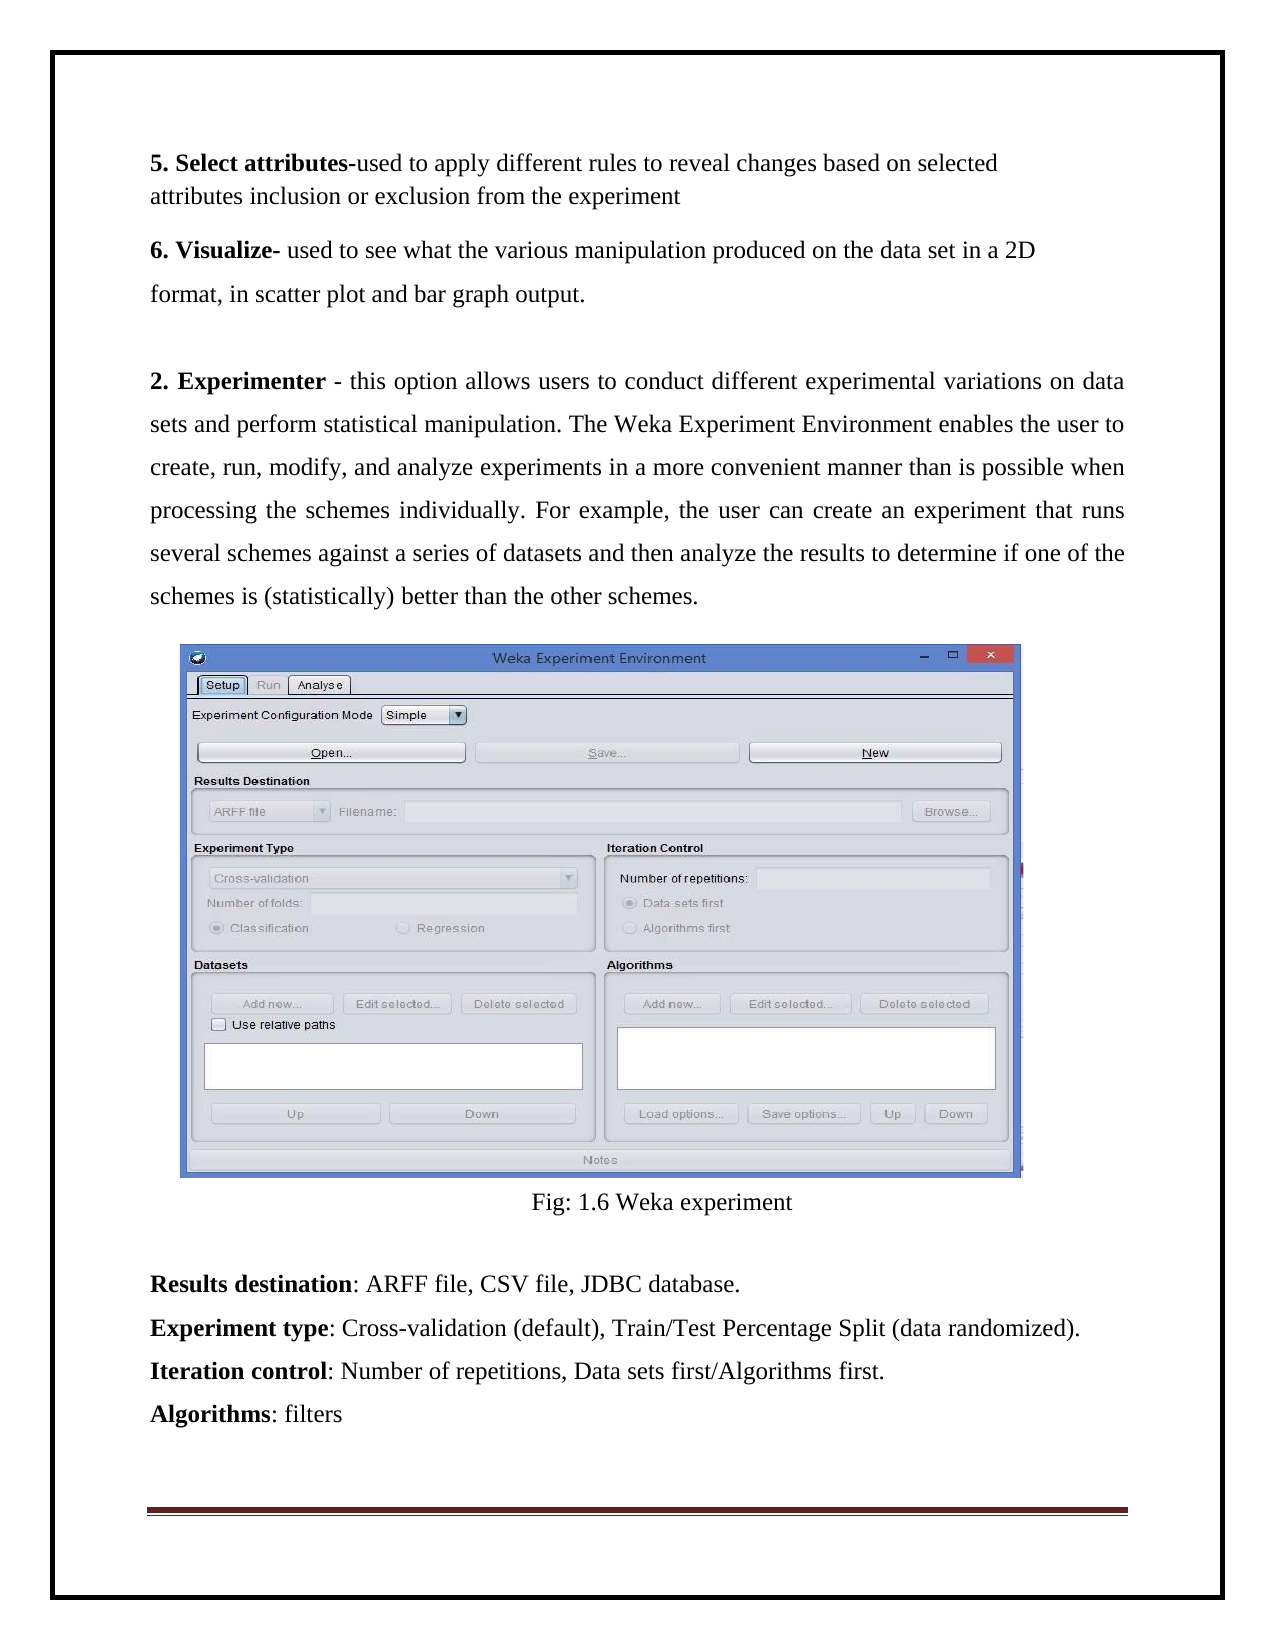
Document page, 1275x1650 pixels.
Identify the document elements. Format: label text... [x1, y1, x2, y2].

text Experiment type: Cross-validation (default), Train/Test Percentage Split (data randomized). [150, 1313, 1204, 1341]
picture [179, 644, 1024, 1178]
list Select attributes-used to apply different rules to reveal changes based on selected attributes inclusion or exclusion from the experiment [150, 148, 1091, 210]
text Iteration control: Number of repetitions, Data sets first/Algorithms first. [150, 1356, 1204, 1384]
text Results destination: ARFF file, CSV file, JDBC database. [150, 1269, 1204, 1298]
list Visualize- used to see what the various manipulation produced on the data set in a 2D format, in scatter plot and bar graph output. [150, 236, 1111, 307]
list Experimenter - this option allows users to conduct different experimental variations on data sets and perform statistical manipulation. The Weka Experiment Environment enables the user to create, run, modify, and analyze experiments in a more convenient manner than is possible when processing the schemes individually. For example, the user can create an experiment that runs several schemes against a series of datasets and then analyze the results to determine if one of the schemes is (statistically) better than the other schemes. [150, 366, 1126, 610]
text Algorithms: filters [150, 1399, 1204, 1428]
